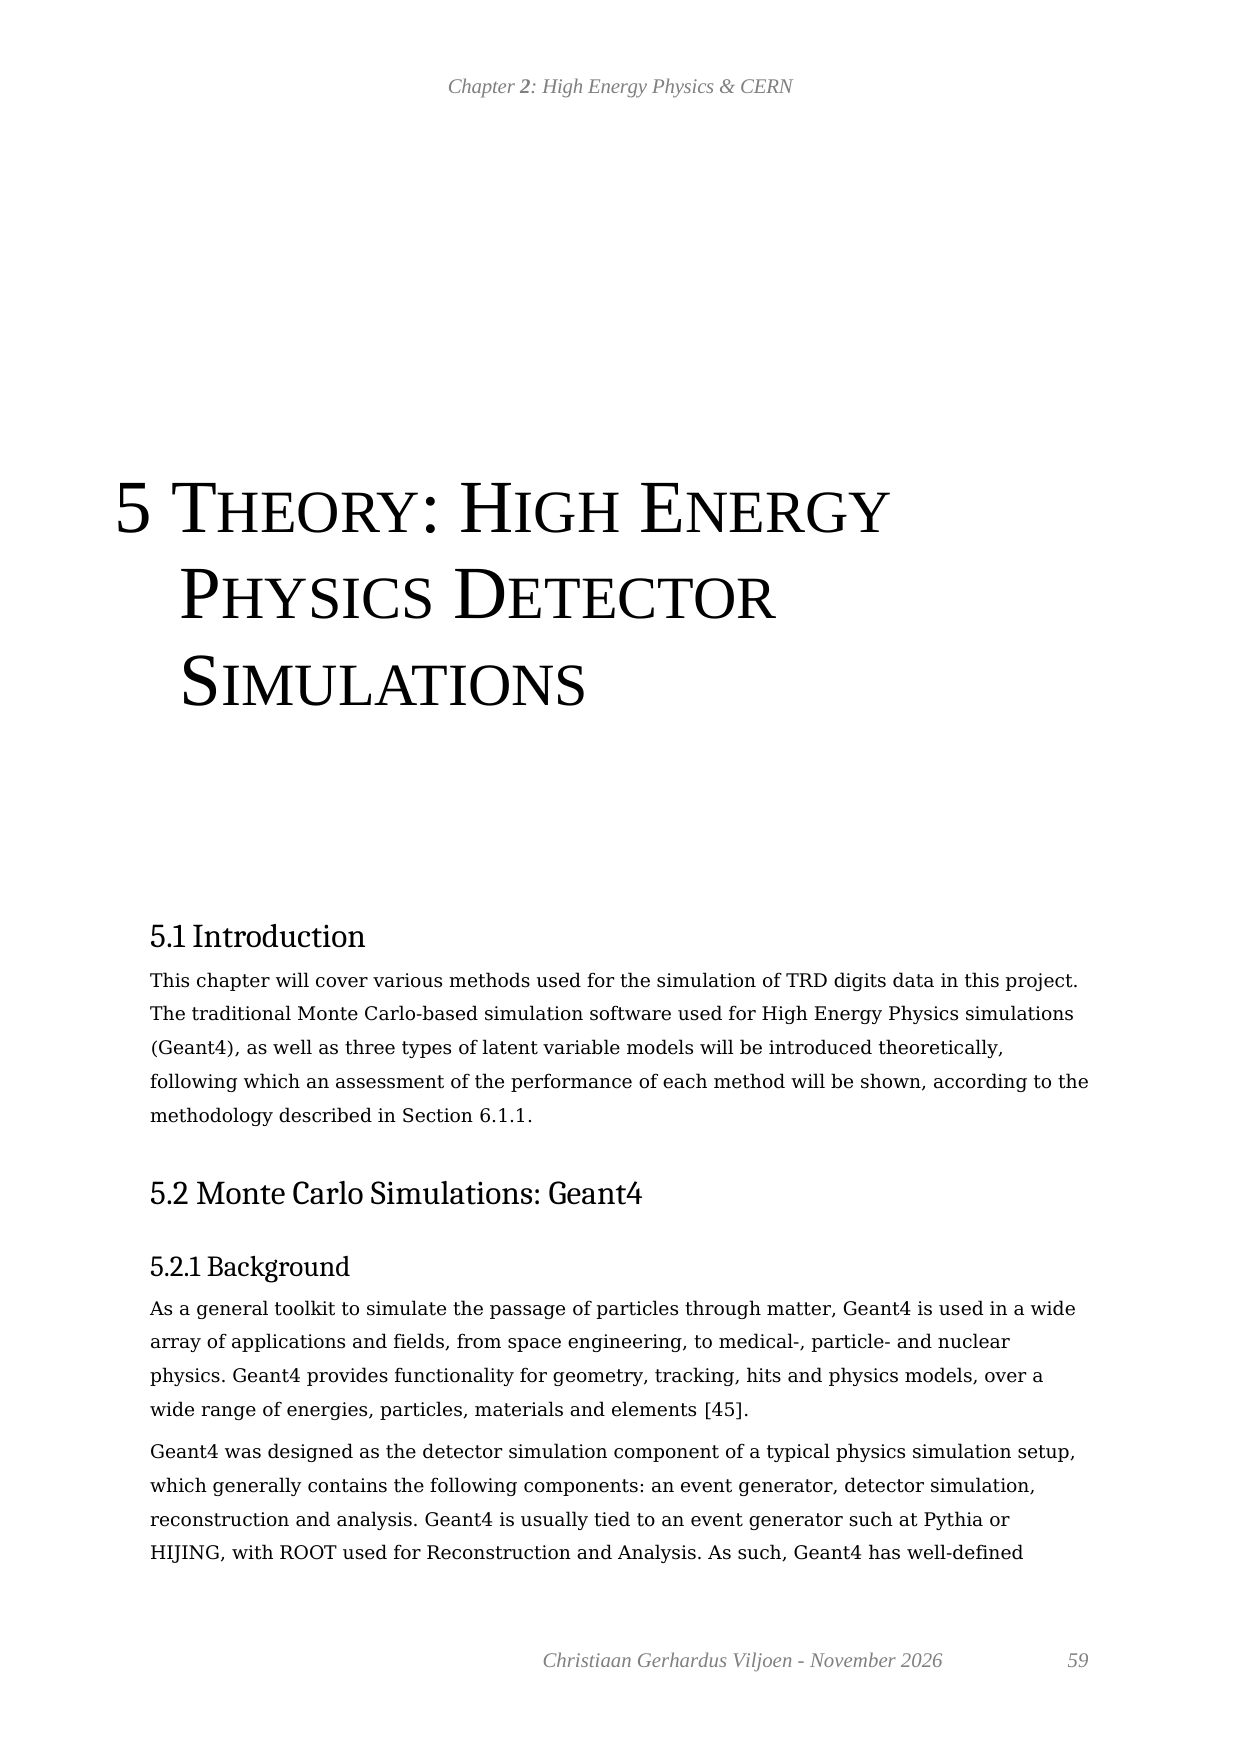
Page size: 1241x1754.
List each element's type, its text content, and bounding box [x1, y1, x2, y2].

subtitle Monte Carlo Simulations: Geant4 [150, 1174, 1090, 1213]
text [150, 1440, 1090, 1563]
subtitle Theory: High Energy Physics Detector Simulations [114, 462, 1090, 721]
text This chapter will cover various methods used for the simulation of TRD digits data in this project. The traditional Monte Carlo-based simulation software used for High Energy Physics simulations (Geant4), as well as three types of latent variable models will be introduced theoretically, following which an assessment of the performance of each method will be shown, according to the methodology described in Section 6.1.1. [150, 968, 1090, 1126]
subtitle Introduction [150, 917, 1090, 956]
text As a general toolkit to simulate the passage of particles through matter, Geant4 is used in a wide array of applications and fields, from space engineering, to medical-, particle- and nuclear physics. Geant4 provides functionality for geometry, tracking, hits and physics models, over a wide range of energies, particles, materials and elements . [150, 1296, 1090, 1420]
subtitle Background [150, 1250, 1090, 1284]
